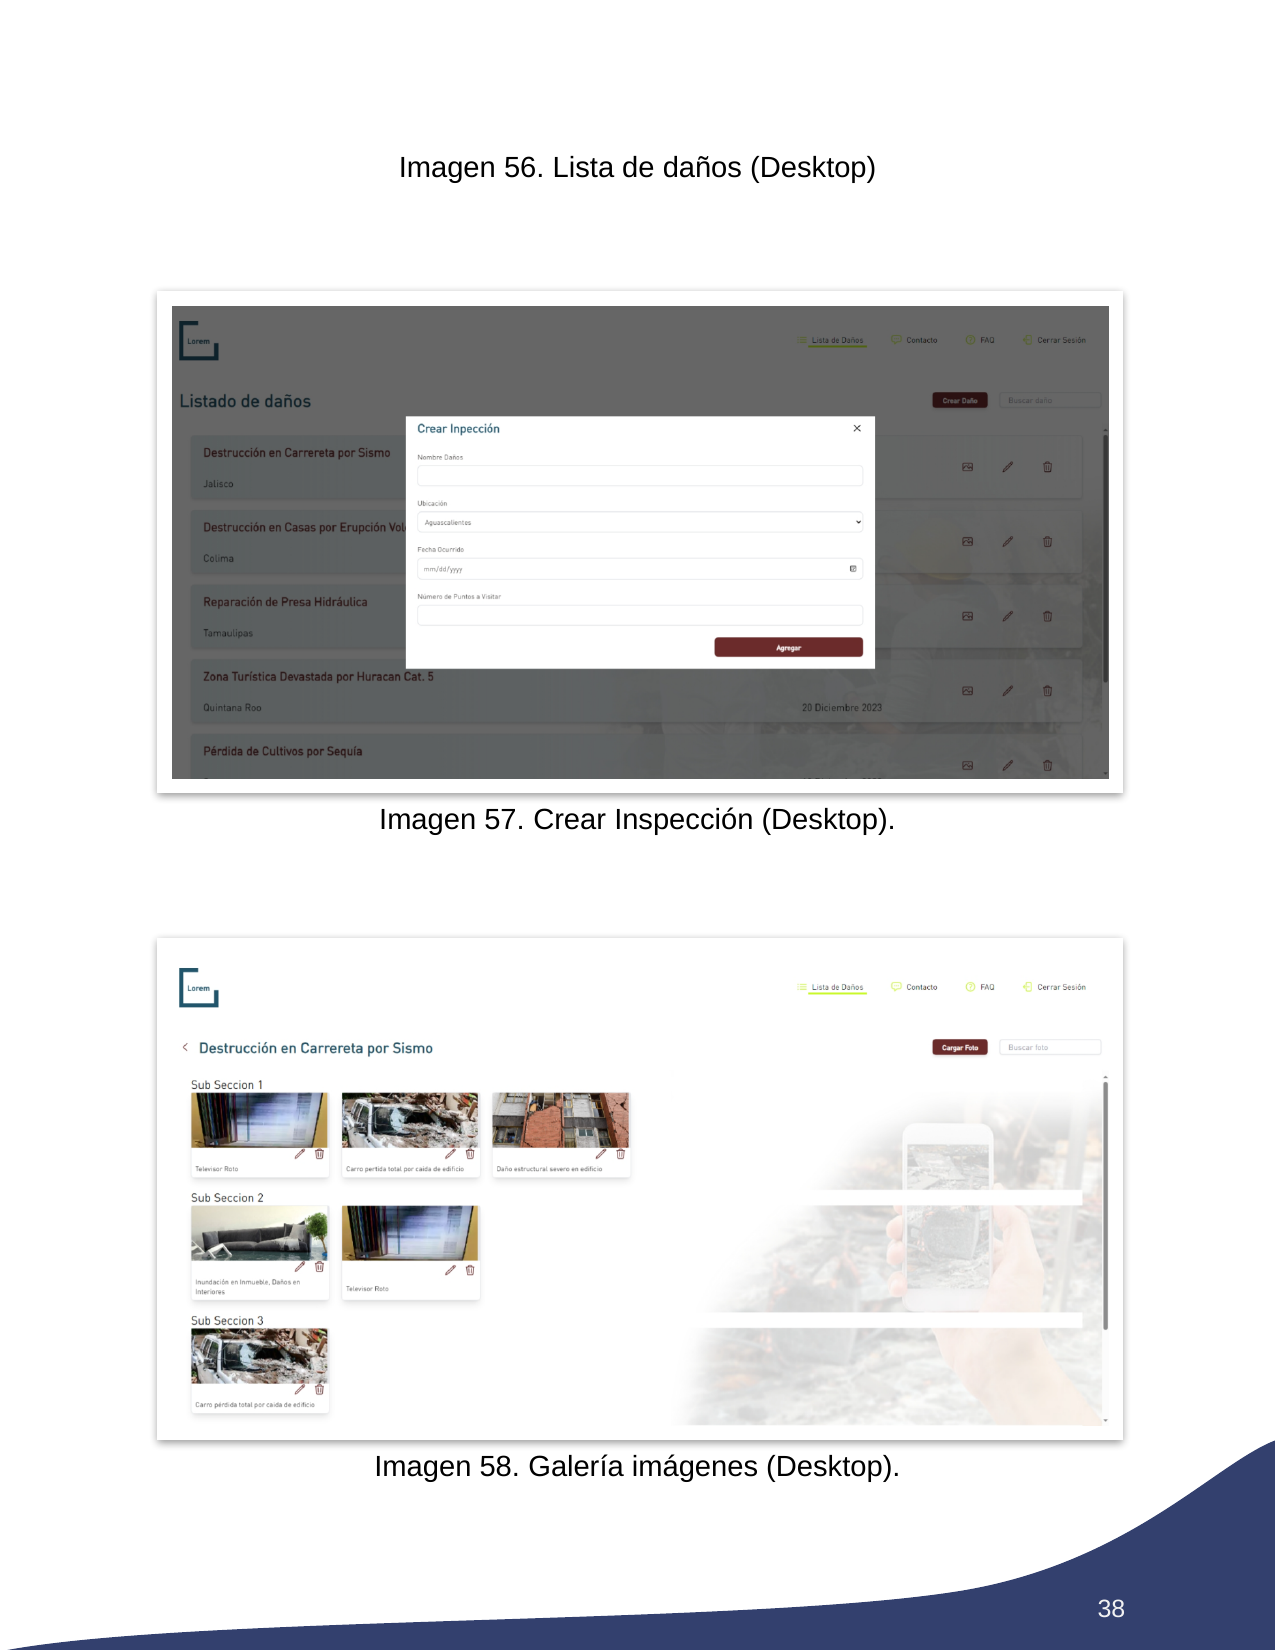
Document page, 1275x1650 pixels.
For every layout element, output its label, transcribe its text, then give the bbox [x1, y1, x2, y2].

picture [172, 306, 1109, 779]
text Imagen 57. Crear Inspección (Desktop). [150, 802, 1125, 835]
text Imagen 56. Lista de daños (Desktop) [150, 150, 1125, 183]
picture [172, 952, 1109, 1426]
text Imagen 58. Galería imágenes (Desktop). [150, 1448, 1125, 1482]
